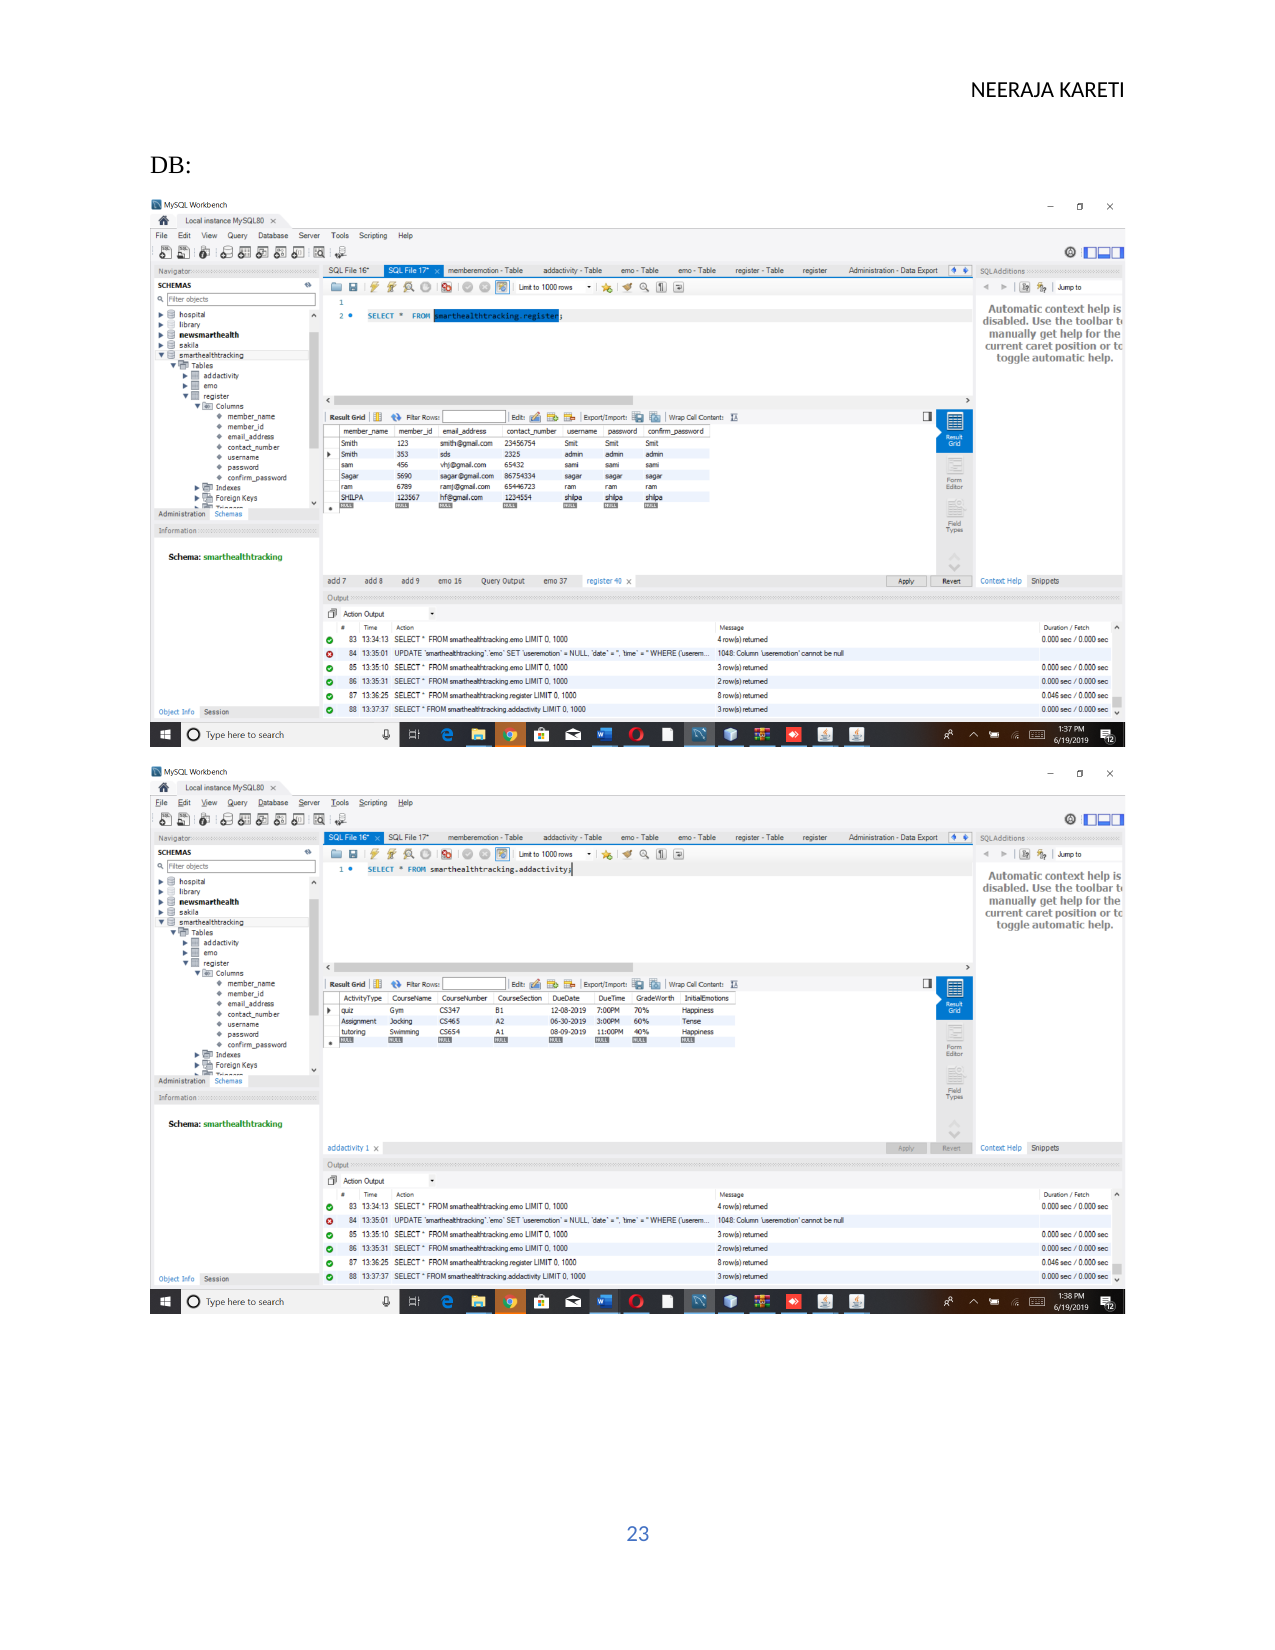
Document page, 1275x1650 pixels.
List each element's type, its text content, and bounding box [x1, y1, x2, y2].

picture [150, 197, 1125, 747]
text DB: [150, 150, 1125, 179]
picture [150, 765, 1125, 1314]
